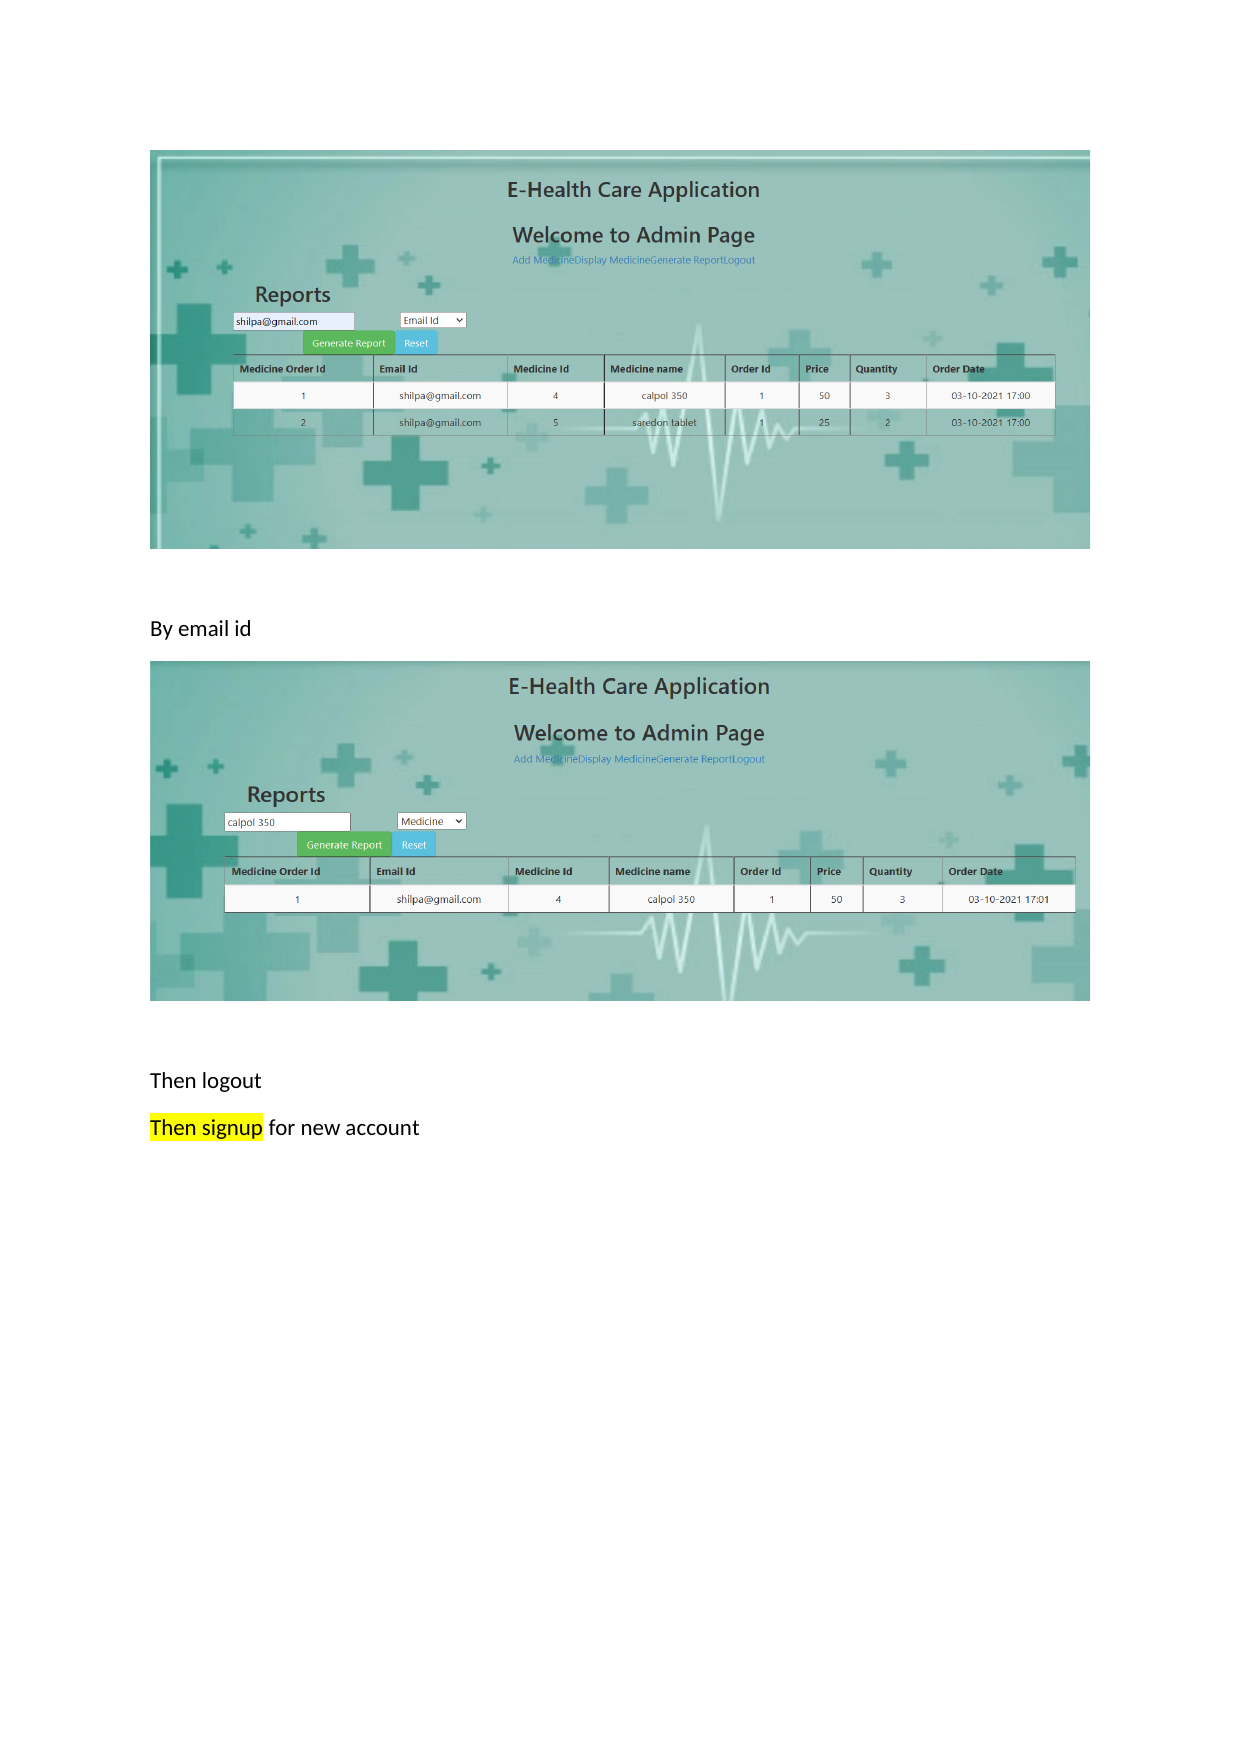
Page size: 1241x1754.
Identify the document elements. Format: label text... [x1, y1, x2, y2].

text By email id [150, 614, 1090, 642]
text Then signup for new account [263, 1113, 1090, 1141]
picture [150, 150, 1091, 549]
text Then logout [150, 1066, 1090, 1094]
picture [150, 661, 1091, 1001]
